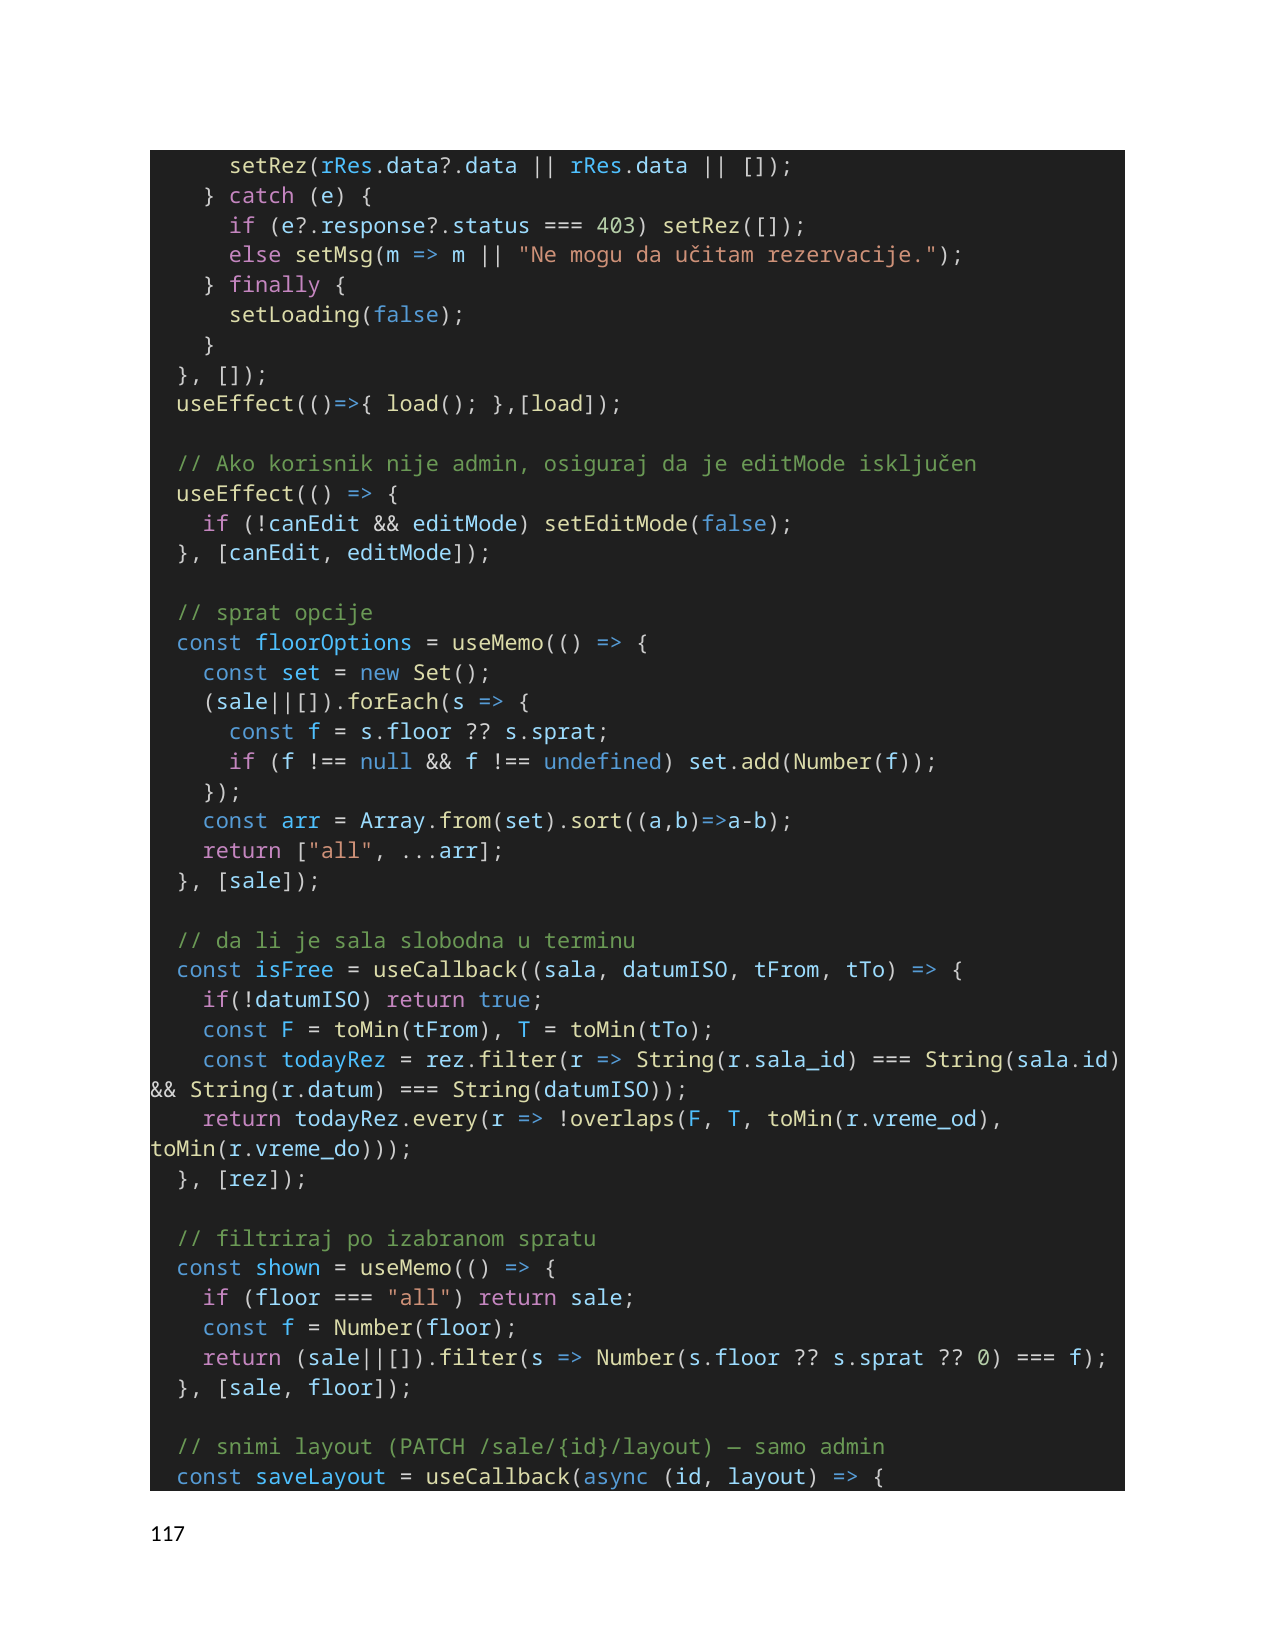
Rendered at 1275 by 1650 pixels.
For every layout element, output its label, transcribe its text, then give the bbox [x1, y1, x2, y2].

text return todayRez.every(r => !overlaps(F, T, toMin(r.vreme_od), toMin(r.vreme_do))); [150, 1103, 1125, 1163]
text setRez(rRes.data?.data || rRes.data || []); [150, 150, 1125, 180]
text }); [150, 776, 1125, 805]
text if (f !== null && f !== undefined) set.add(Number(f)); [150, 746, 1125, 776]
text useEffect(()=>{ load(); },[load]); [150, 388, 1125, 418]
text (sale||[]).forEach(s => { [150, 686, 1125, 716]
text const f = s.floor ?? s.sprat; [150, 716, 1125, 746]
text // sprat opcije [150, 597, 1125, 627]
text if (e?.response?.status === 403) setRez([]); [150, 209, 1125, 239]
text } finally { [150, 269, 1125, 299]
text useEffect(() => { [150, 478, 1125, 507]
text if (floor === "all") return sale; [150, 1282, 1125, 1312]
text }, [sale, floor]); [150, 1371, 1125, 1401]
text else setMsg(m => m || "Ne mogu da učitam rezervacije."); [150, 239, 1125, 269]
text const shown = useMemo(() => { [150, 1252, 1125, 1282]
text return (sale||[]).filter(s => Number(s.floor ?? s.sprat ?? 0) === f); [150, 1342, 1125, 1371]
text // filtriraj po izabranom spratu [150, 1222, 1125, 1252]
text const saveLayout = useCallback(async (id, layout) => { [150, 1461, 1125, 1491]
text } catch (e) { [150, 180, 1125, 209]
text }, []); [150, 358, 1125, 388]
text return ["all", ...arr]; [150, 835, 1125, 865]
text const floorOptions = useMemo(() => { [150, 627, 1125, 656]
text // Ako korisnik nije admin, osiguraj da je editMode isključen [150, 448, 1125, 478]
text }, [sale]); [150, 865, 1125, 895]
text // snimi layout (PATCH /sale/{id}/layout) — samo admin [150, 1431, 1125, 1461]
text const F = toMin(tFrom), T = toMin(tTo); [150, 1014, 1125, 1044]
text } [150, 329, 1125, 358]
text if(!datumISO) return true; [150, 984, 1125, 1014]
text // da li je sala slobodna u terminu [150, 924, 1125, 954]
text const f = Number(floor); [150, 1312, 1125, 1342]
text const todayRez = rez.filter(r => String(r.sala_id) === String(sala.id) && String(r.datum) === String(datumISO)); [150, 1044, 1125, 1103]
text setLoading(false); [150, 299, 1125, 329]
text }, [rez]); [150, 1163, 1125, 1193]
text const set = new Set(); [150, 656, 1125, 686]
text if (!canEdit && editMode) setEditMode(false); [150, 507, 1125, 537]
text const arr = Array.from(set).sort((a,b)=>a-b); [150, 805, 1125, 835]
text }, [canEdit, editMode]); [150, 537, 1125, 567]
text const isFree = useCallback((sala, datumISO, tFrom, tTo) => { [150, 954, 1125, 984]
